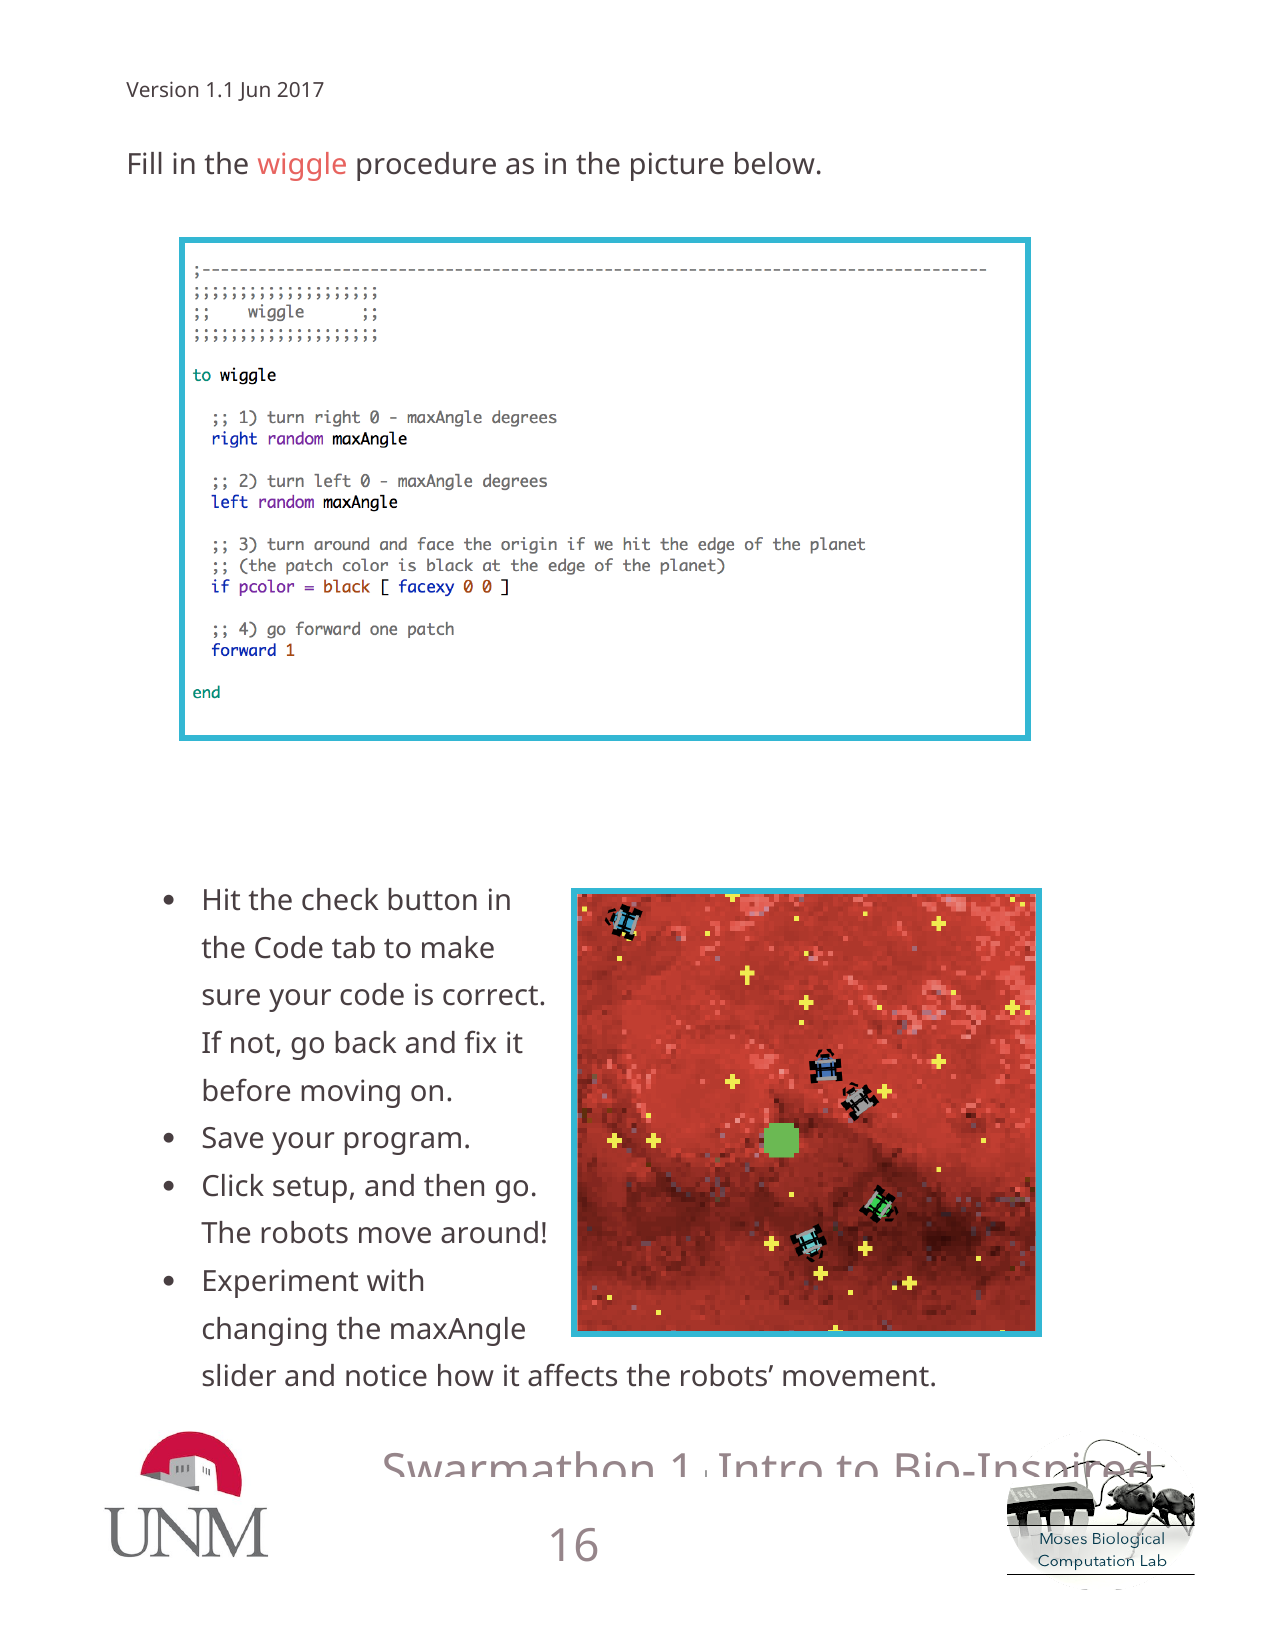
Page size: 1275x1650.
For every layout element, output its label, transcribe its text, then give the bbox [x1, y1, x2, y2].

list Save your program. [163, 1117, 571, 1157]
list Hit the check button in the Code tab to make sure your code is correct. If not, go back and fix it before moving on. [163, 879, 1020, 1109]
list Experiment with changing the maxAngle slider and notice how it affects the robots’ movement. [163, 1260, 1020, 1395]
picture [103, 1430, 269, 1558]
text Fill in the wiggle procedure as in the picture below. [126, 143, 1020, 183]
picture [185, 243, 1025, 735]
list Click setup, and then go. The robots move around! [163, 1165, 571, 1252]
picture [1007, 1431, 1195, 1590]
picture [577, 894, 1036, 1331]
